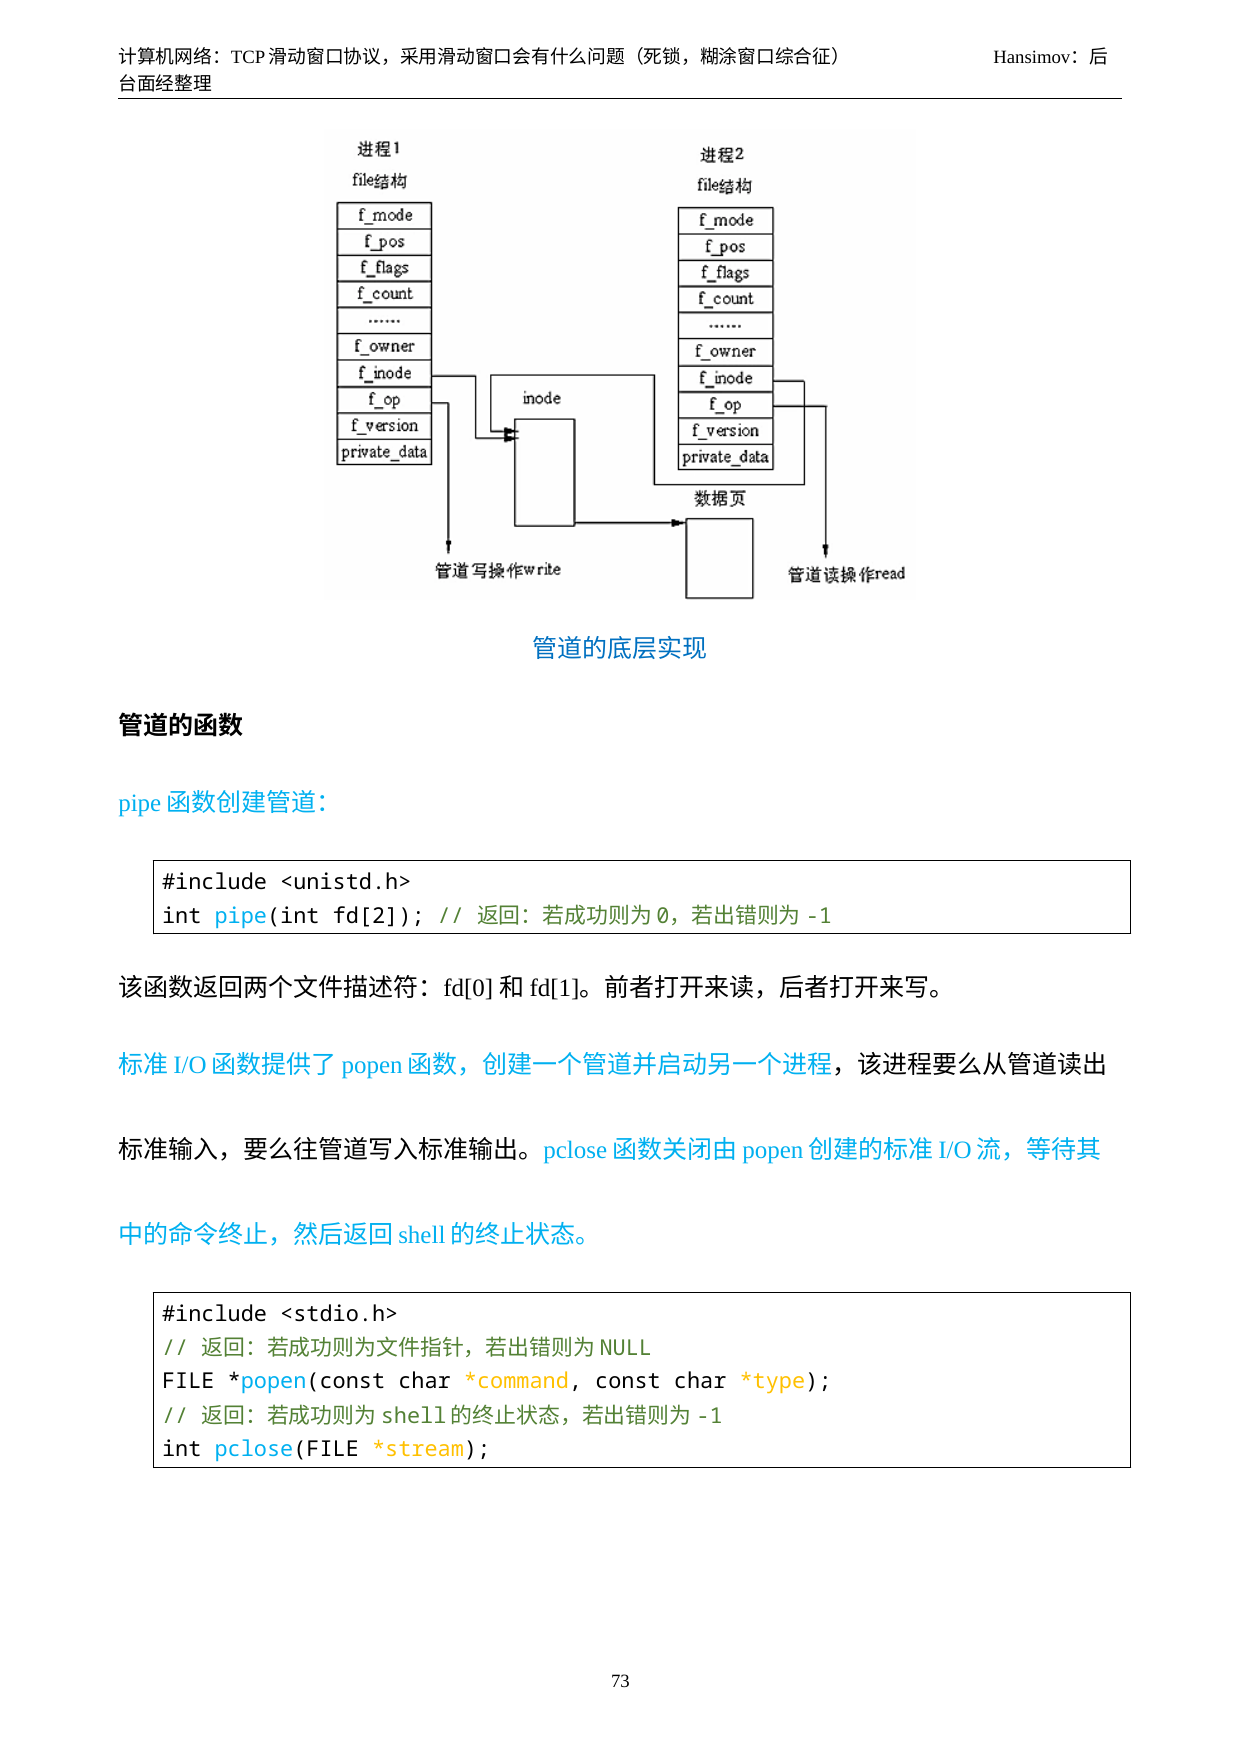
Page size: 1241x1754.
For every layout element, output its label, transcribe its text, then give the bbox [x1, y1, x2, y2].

list int pclose(FILE *stream); [154, 1428, 1130, 1467]
list // 返回：若成功则为shell的终止状态，若出错则为 -1 [154, 1394, 1130, 1428]
text 标准I/O函数提供了popen函数，创建一个管道并启动另一个进程，该进程要么从管道读出标准输入，要么往管道写入标准输出。pclose函数关闭由popen创建的标准I/O流，等待其中的命令终止，然后返回shell的终止状态。 [118, 1028, 1122, 1266]
picture [324, 129, 916, 600]
list int pipe(int fd[2]); // 返回：若成功则为0，若出错则为 -1 [154, 894, 1130, 933]
text 管道的底层实现 [118, 612, 1122, 680]
list #include <unistd.h> [154, 861, 1130, 894]
text pipe函数创建管道： [118, 766, 1122, 834]
list FILE *popen(const char *command, const char *type); [154, 1360, 1130, 1394]
list // 返回：若成功则为文件指针，若出错则为NULL [154, 1326, 1130, 1360]
subtitle 管道的函数 [118, 689, 1122, 757]
text 该函数返回两个文件描述符：fd[0] 和fd[1]。前者打开来读，后者打开来写。 [118, 952, 1122, 1019]
list #include <stdio.h> [154, 1293, 1130, 1326]
